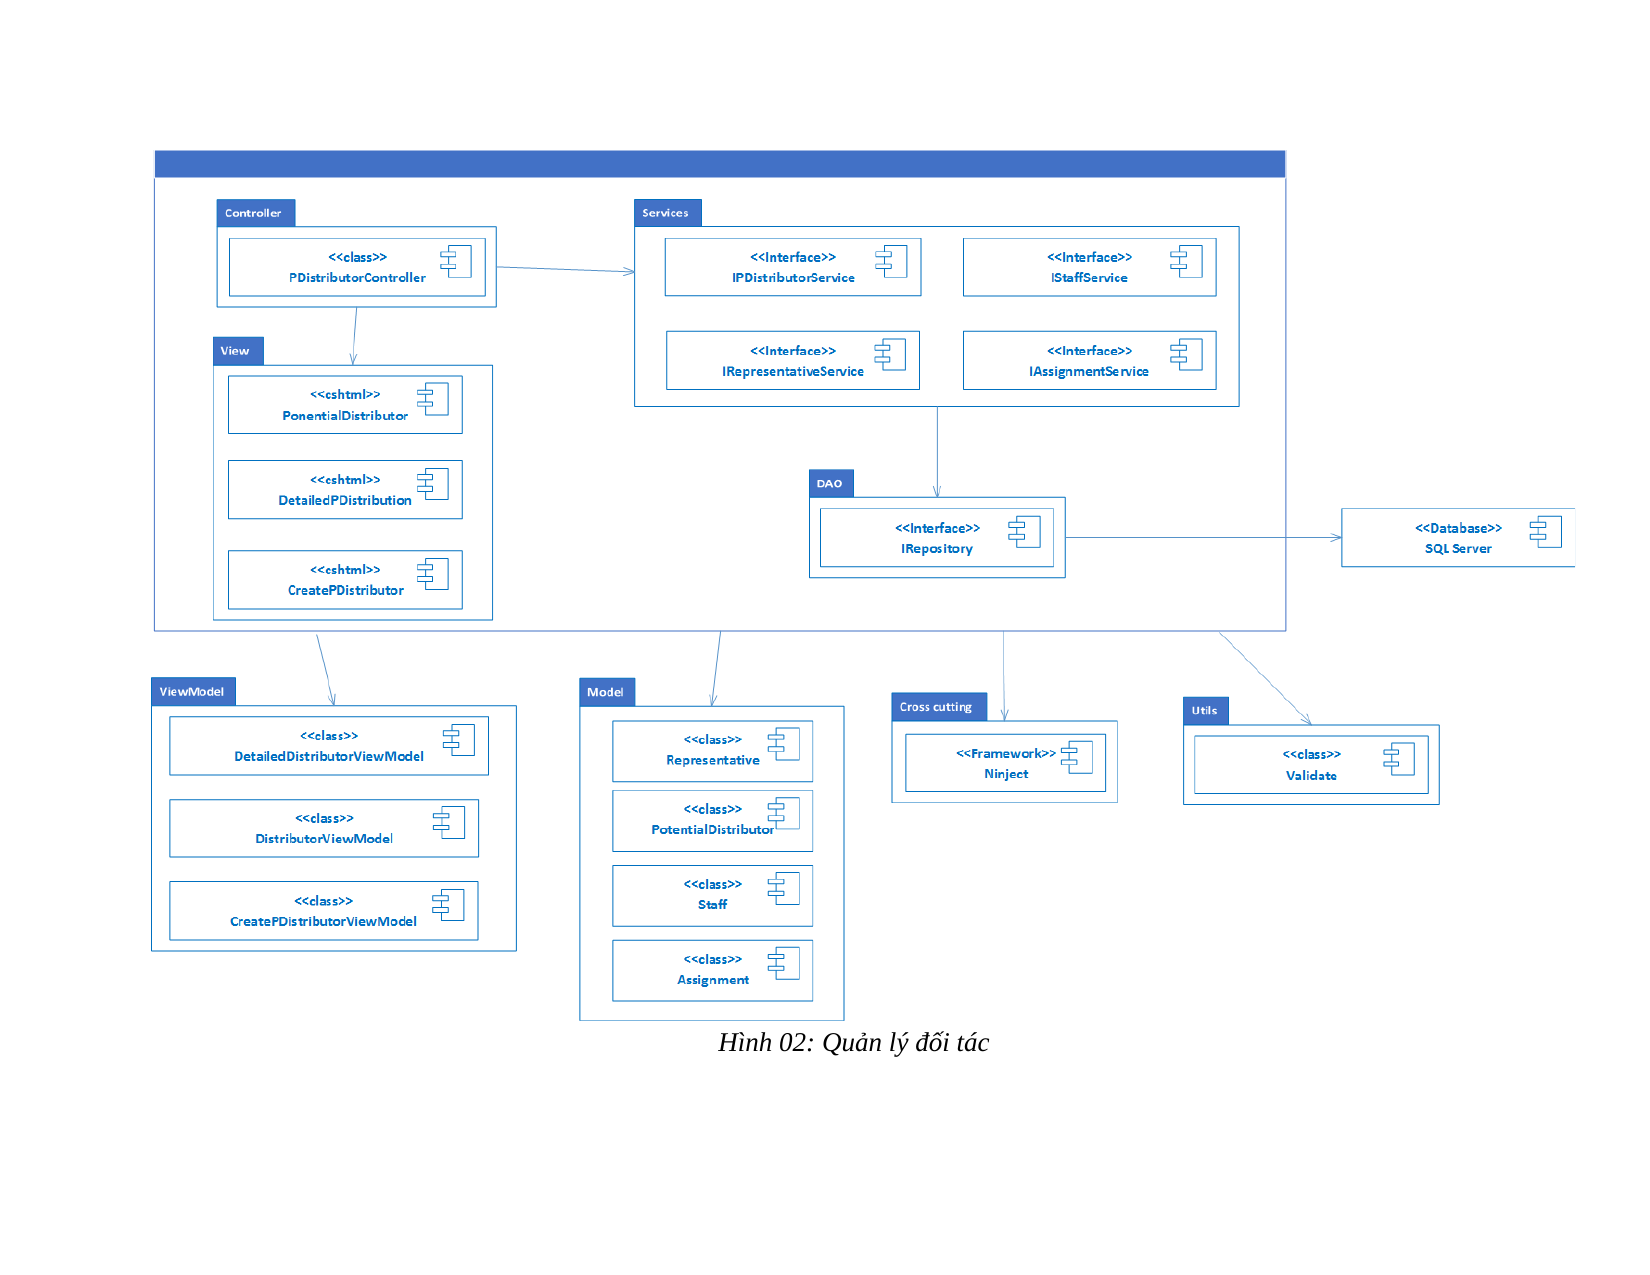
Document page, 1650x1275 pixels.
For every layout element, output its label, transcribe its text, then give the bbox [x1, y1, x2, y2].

title Hình 02: Quản lý đối tác [210, 1026, 1500, 1057]
picture [150, 150, 1575, 1021]
